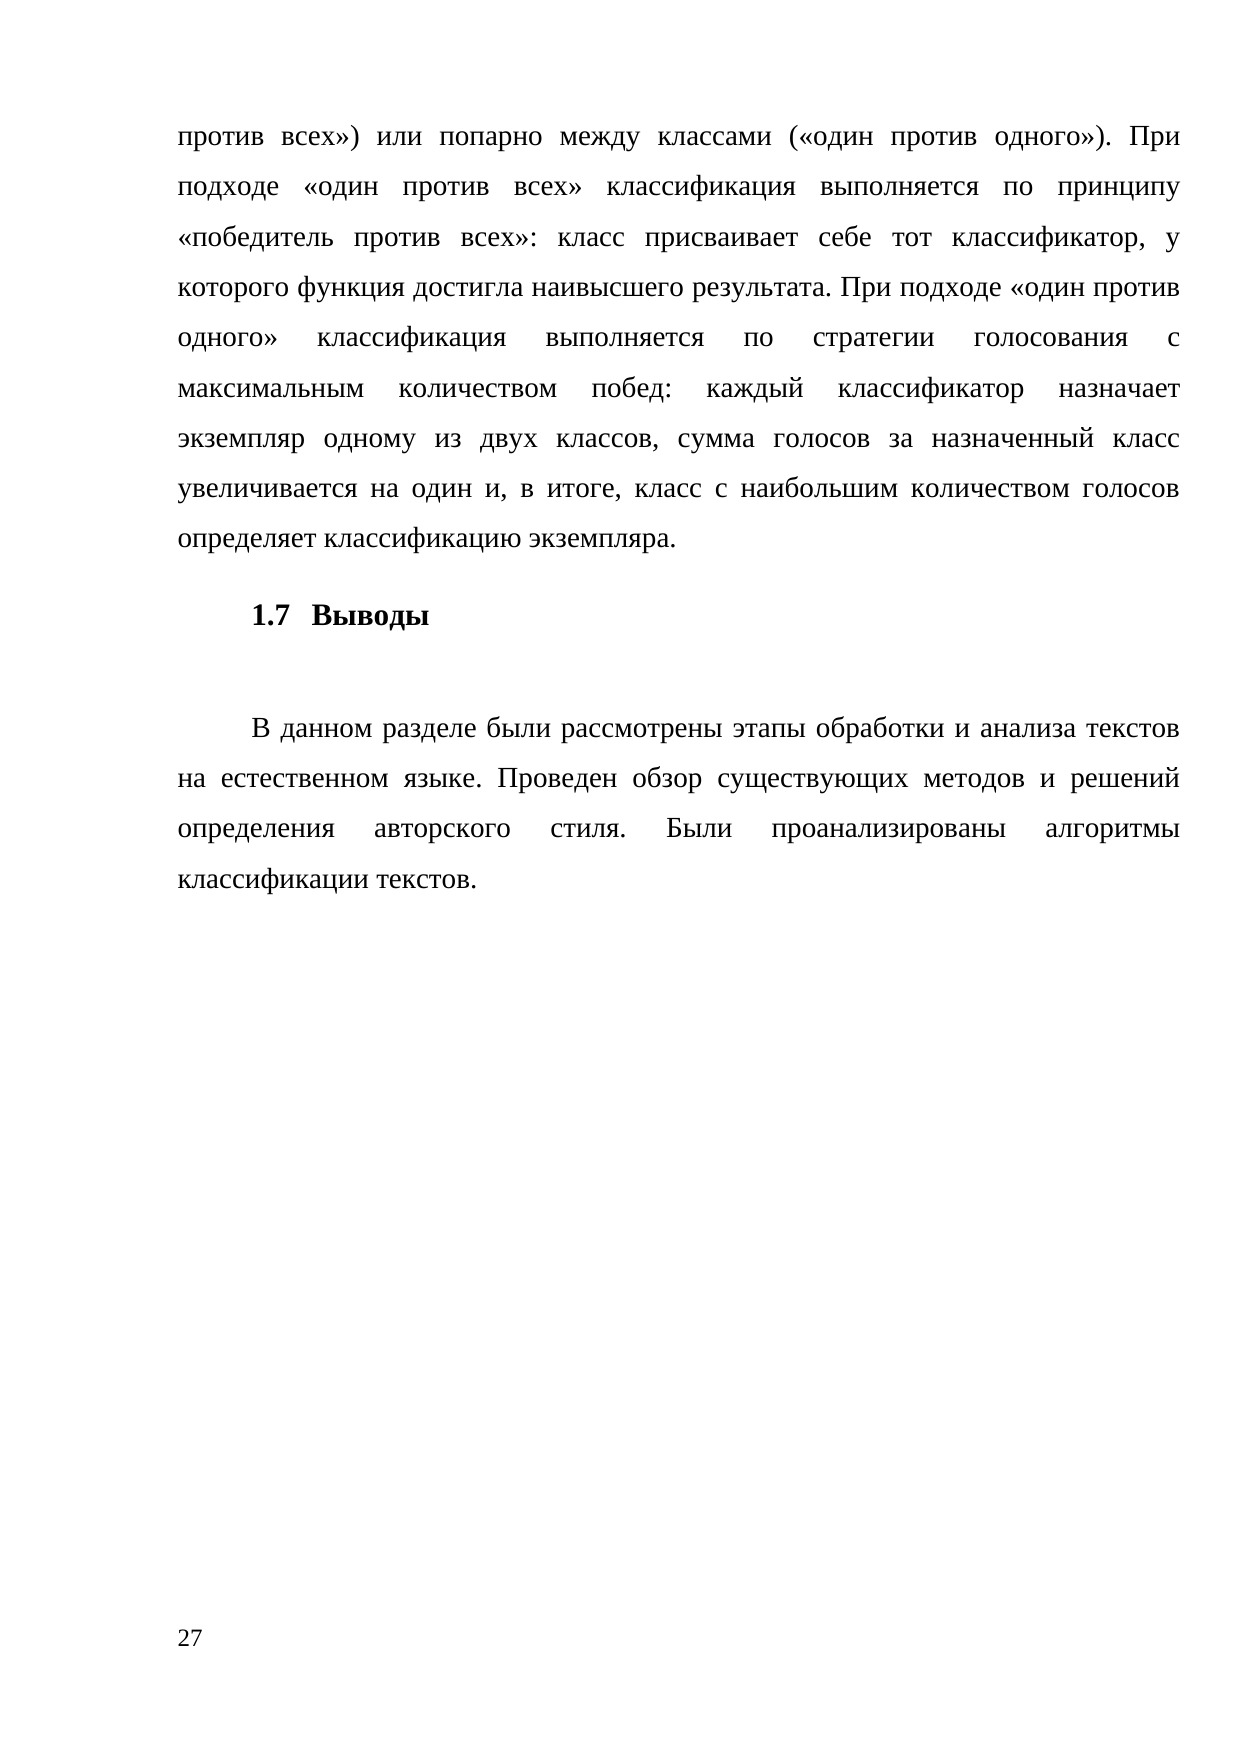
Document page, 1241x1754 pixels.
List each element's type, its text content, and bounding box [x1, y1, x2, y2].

subtitle Выводы [251, 596, 1181, 632]
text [177, 118, 1181, 554]
text В данном разделе были рассмотрены этапы обработки и анализа текстов на естественном языке. Проведен обзор существующих методов и решений определения авторского стиля. Были проанализированы алгоритмы классификации текстов. [177, 710, 1181, 894]
